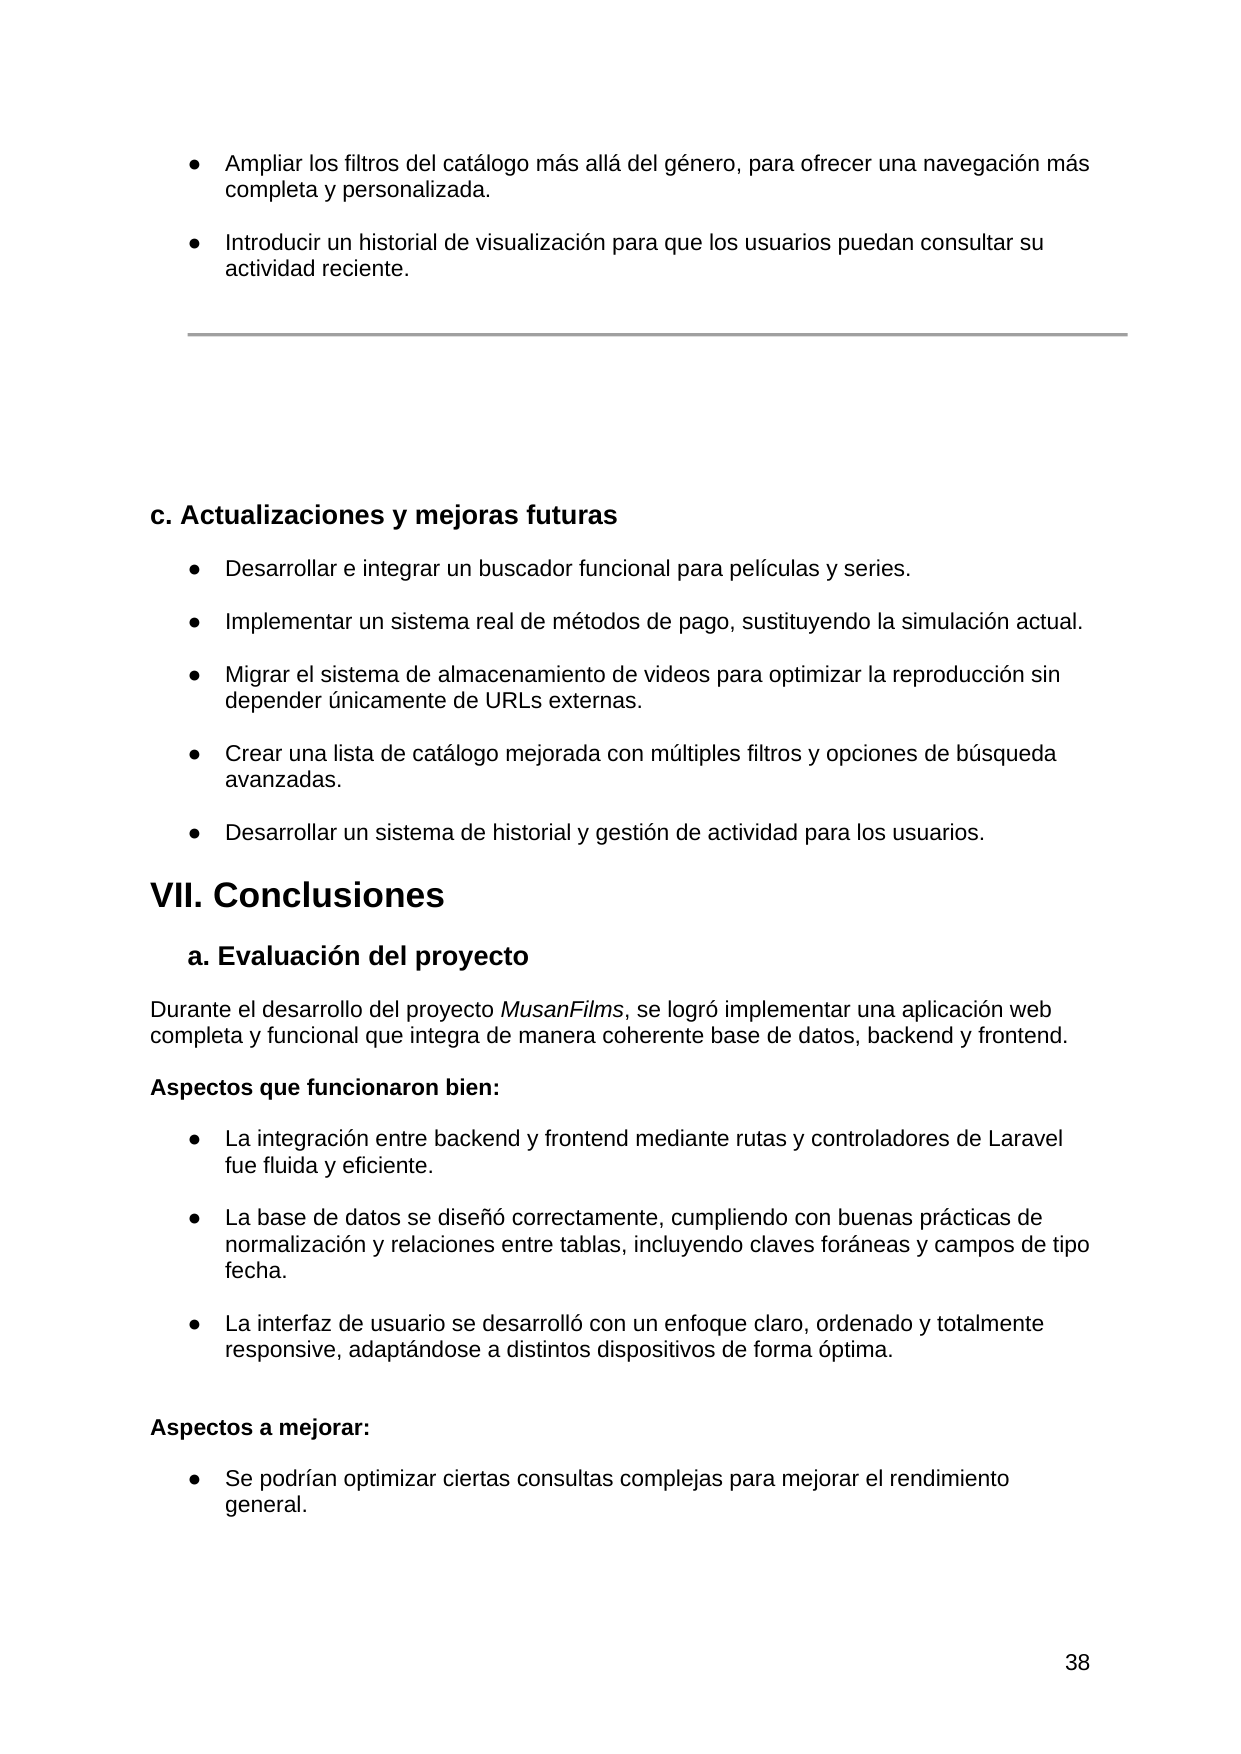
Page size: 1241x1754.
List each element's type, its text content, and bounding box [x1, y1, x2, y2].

list Introducir un historial de visualización para que los usuarios puedan consultar su actividad reciente. [187, 229, 1090, 308]
subtitle VII. Conclusiones [150, 874, 1090, 915]
text Durante el desarrollo del proyecto MusanFilms, se logró implementar una aplicación web completa y funcional que integra de manera coherente base de datos, backend y frontend. [150, 996, 1090, 1049]
text Aspectos a mejorar: [150, 1414, 1090, 1440]
text c. Actualizaciones y mejoras futuras [150, 499, 1090, 530]
list Desarrollar un sistema de historial y gestión de actividad para los usuarios. [187, 819, 1090, 845]
list La integración entre backend y frontend mediante rutas y controladores de Laravel fue fluida y eficiente. [187, 1125, 1090, 1204]
text Aspectos que funcionaron bien: [150, 1074, 1090, 1100]
subtitle a. Evaluación del proyecto [187, 940, 1090, 971]
list La interfaz de usuario se desarrolló con un enfoque claro, ordenado y totalmente responsive, adaptándose a distintos dispositivos de forma óptima. [187, 1310, 1090, 1389]
list Migrar el sistema de almacenamiento de videos para optimizar la reproducción sin depender únicamente de URLs externas. [187, 661, 1090, 739]
list Crear una lista de catálogo mejorada con múltiples filtros y opciones de búsqueda avanzadas. [187, 739, 1090, 819]
list Se podrían optimizar ciertas consultas complejas para mejorar el rendimiento general. [187, 1465, 1090, 1544]
list Desarrollar e integrar un buscador funcional para películas y series. [187, 555, 1090, 608]
list La base de datos se diseñó correctamente, cumpliendo con buenas prácticas de normalización y relaciones entre tablas, incluyendo claves foráneas y campos de tipo fecha. [187, 1204, 1090, 1310]
list Implementar un sistema real de métodos de pago, sustituyendo la simulación actual. [187, 608, 1090, 661]
list Ampliar los filtros del catálogo más allá del género, para ofrecer una navegación más completa y personalizada. [187, 150, 1090, 229]
